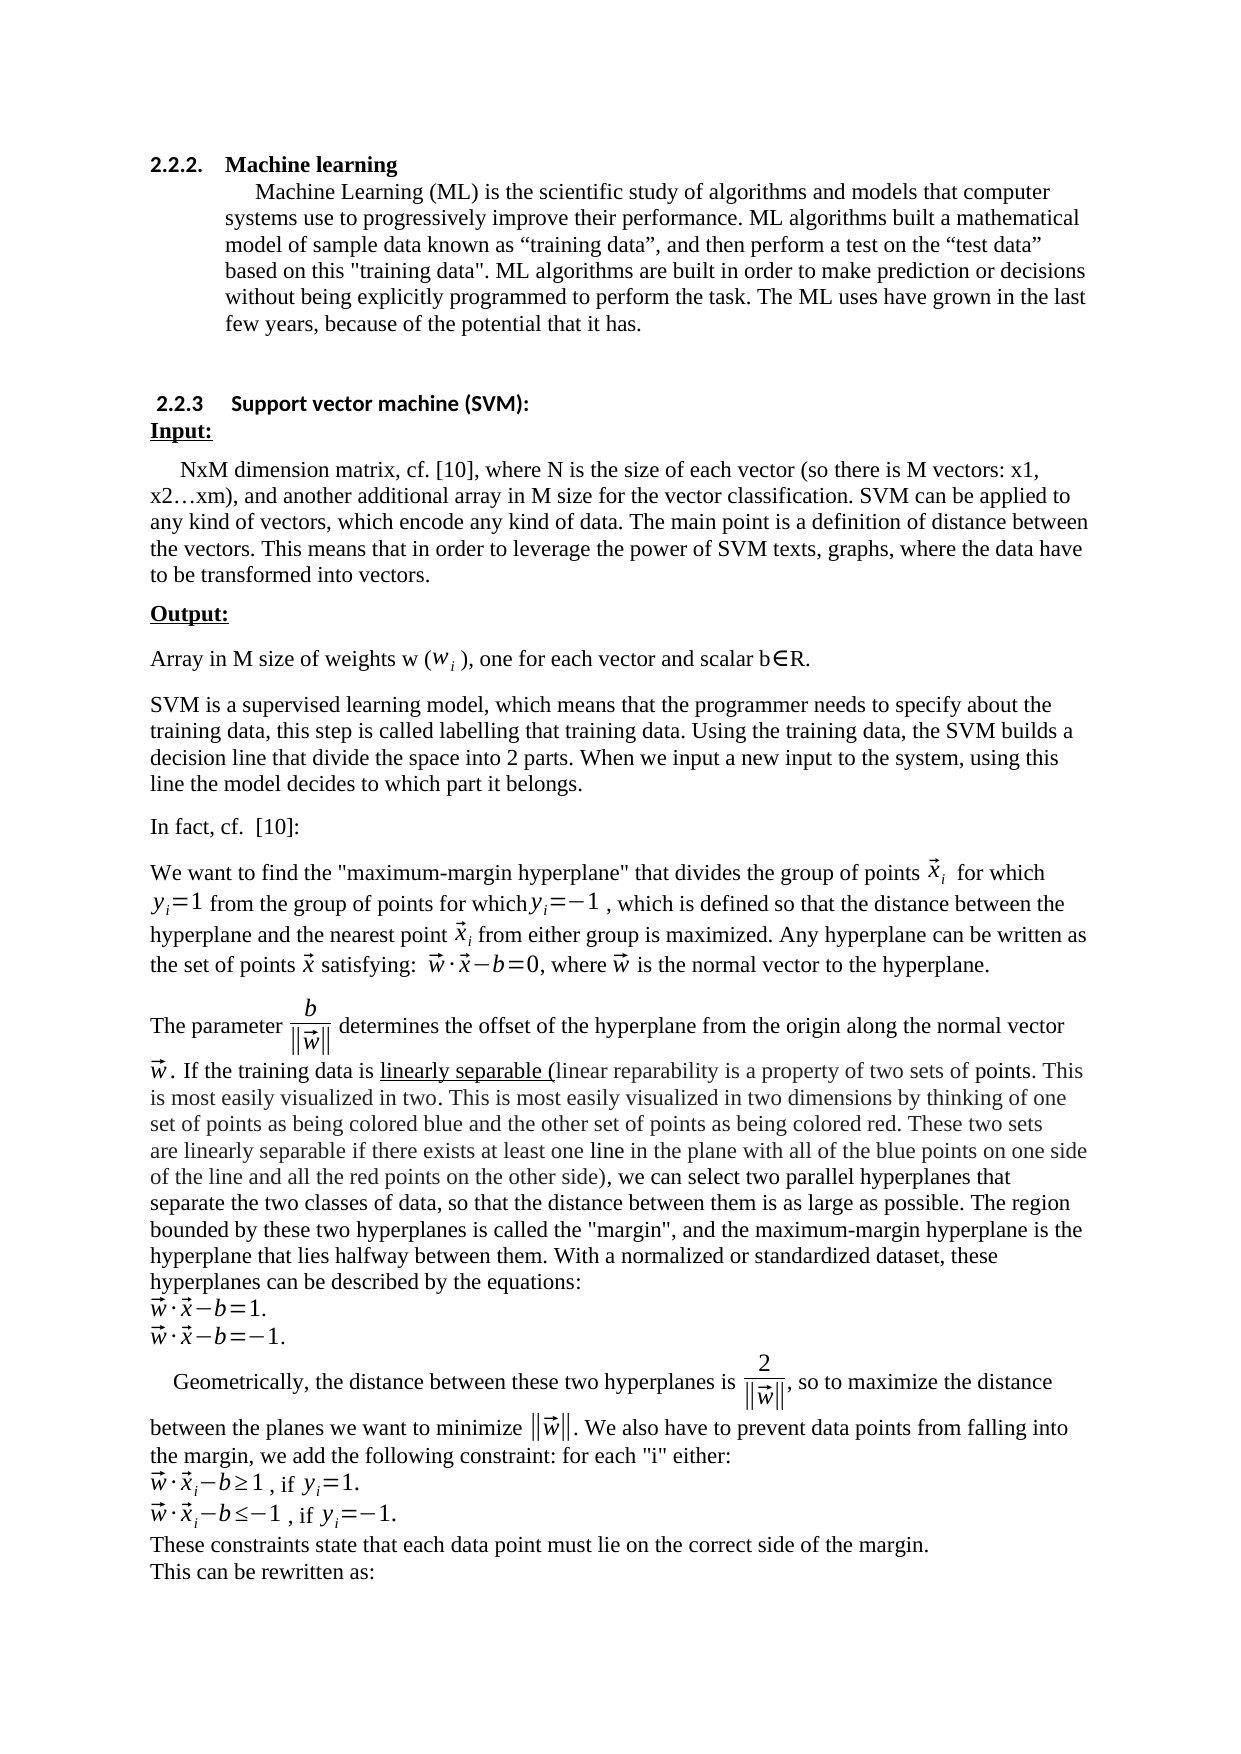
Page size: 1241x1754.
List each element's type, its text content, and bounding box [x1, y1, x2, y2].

text In fact, cf. [10]: [150, 813, 1090, 839]
list Machine learning [150, 150, 1090, 178]
text Output: [150, 600, 1090, 626]
list Machine Learning (ML) is the scientific study of algorithms and models that computer systems use to progressively improve their performance. ML algorithms built a mathematical model of sample data known as “training data”, and then perform a test on the “test data” based on this "training data". ML algorithms are built in order to make prediction or decisions without being explicitly programmed to perform the task. The ML uses have grown in the last few years, because of the potential that it has. [225, 178, 1090, 336]
text NxM dimension matrix, cf. [10], where N is the size of each vector (so there is M vectors: x1, x2…xm), and another additional array in M size for the vector classification. SVM can be applied to any kind of vectors, which encode any kind of data. The main point is a definition of distance between the vectors. This means that in order to leverage the power of SVM texts, graphs, where the data have to be transformed into vectors. [150, 456, 1090, 587]
text We want to find the "maximum-margin hyperplane" that divides the group of points for which from the group of points for which , which is defined so that the distance between the hyperplane and the nearest point from either group is maximized. Any hyperplane can be written as the set of points satisfying: , where is the normal vector to the hyperplane. [150, 856, 1090, 978]
list Support vector machine (SVM): [156, 389, 1090, 417]
list Input: [150, 417, 1090, 443]
text Array in M size of weights w ( ), one for each vector and scalar bR. [150, 643, 1090, 674]
text SVM is a supervised learning model, which means that the programmer needs to specify about the training data, this step is called labelling that training data. Using the training data, the SVM builds a decision line that divide the space into 2 parts. When we input a new input to the system, using this line the model decides to which part it belongs. [150, 691, 1090, 796]
text The parameter determines the offset of the hyperplane from the origin along the normal vector If the training data is linearly separable (linear reparability is a property of two sets of points. This is most easily visualized in two. This is most easily visualized in two dimensions by thinking of one set of points as being colored blue and the other set of points as being colored red. These two sets are linearly separable if there exists at least one line in the plane with all of the blue points on one side of the line and all the red points on the other side), we can select two parallel hyperplanes that separate the two classes of data, so that the distance between them is as large as possible. The region bounded by these two hyperplanes is called the "margin", and the maximum-margin hyperplane is the hyperplane that lies halfway between them. With a normalized or standardized dataset, these hyperplanes can be described by the equations: . . Geometrically, the distance between these two hyperplanes is , so to maximize the distance between the planes we want to minimize . We also have to prevent data points from falling into the margin, we add the following constraint: for each "i" either: {\displaystyle \|{\vec {w}}\|} , if , if These constraints state that each data point must lie on the correct side of the margin. This can be rewritten as: [150, 994, 1090, 1584]
